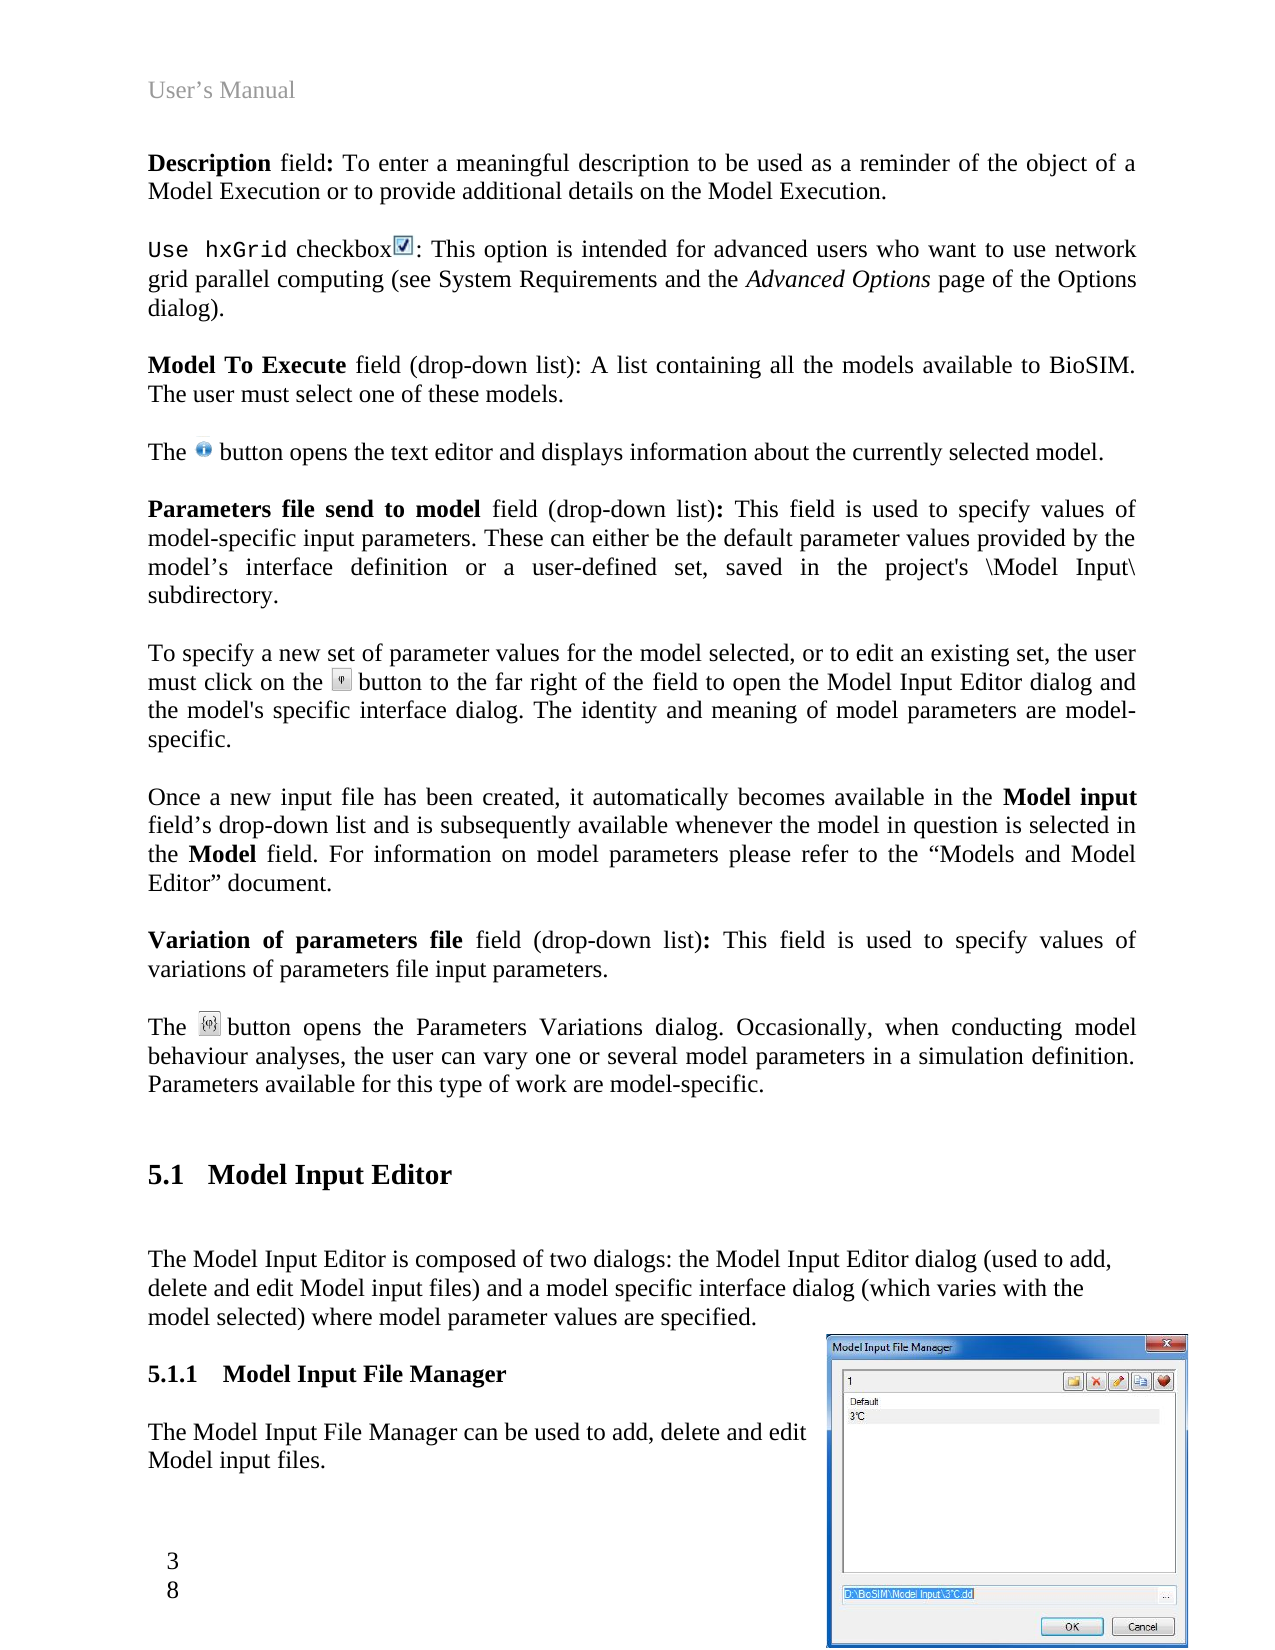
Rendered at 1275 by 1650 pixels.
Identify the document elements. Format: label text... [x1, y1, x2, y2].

text The button opens the text editor and displays information about the currently selected model. [148, 437, 1137, 466]
picture [198, 1011, 221, 1036]
picture [825, 1334, 1188, 1647]
text Use hxGrid checkbox: This option is intended for advanced users who want to use network grid parallel computing (see System Requirements and the Advanced Options page of the Options dialog). [148, 234, 1137, 322]
text The button opens the Parameters Variations dialog. Occasionally, when conducting model behaviour analyses, the user can vary one or several model parameters in a simulation definition. Parameters available for this type of work are model-specific. [148, 1012, 1137, 1098]
text Variation of parameters file field (drop-down list): This field is used to specify values of variations of parameters file input parameters. [148, 926, 1137, 983]
picture [331, 667, 352, 691]
text Once a new input file has been created, it automatically becomes available in the Model input field’s drop-down list and is subsequently available whenever the model in question is selected in the Model field. For information on model parameters please refer to the “Models and Model Editor” document. [148, 782, 1137, 897]
text The Model Input Editor is composed of two dialogs: the Model Input Editor dialog (used to add, delete and edit Model input files) and a model specific interface dialog (which varies with the model selected) where model parameter values are specified. [148, 1244, 1137, 1330]
text Description field: To enter a meaningful description to be used as a reminder of the object of a Model Execution or to provide additional details on the Model Execution. [148, 148, 1137, 205]
text The Model Input File Manager can be used to add, delete and edit Model input files. [148, 1417, 825, 1474]
text To specify a new set of parameter values for the model selected, or to edit an existing set, the user must click on the button to the far right of the field to open the Model Input Editor dialog and the model's specific interface dialog. The identity and meaning of model parameters are model-specific. [148, 638, 1137, 753]
subtitle Model Input Editor [148, 1157, 1137, 1190]
text Parameters file send to model field (drop-down list): This field is used to specify values of model-specific input parameters. These can either be the default parameter values provided by the model’s interface definition or a user-defined set, saved in the project's \Model Input\ subdirectory. [148, 494, 1137, 609]
subtitle Model Input File Manager [148, 1359, 825, 1388]
picture [391, 233, 416, 258]
text Model To Execute field (drop-down list): A list containing all the models available to BioSIM. The user must select one of these models. [148, 351, 1137, 408]
picture [192, 436, 213, 461]
